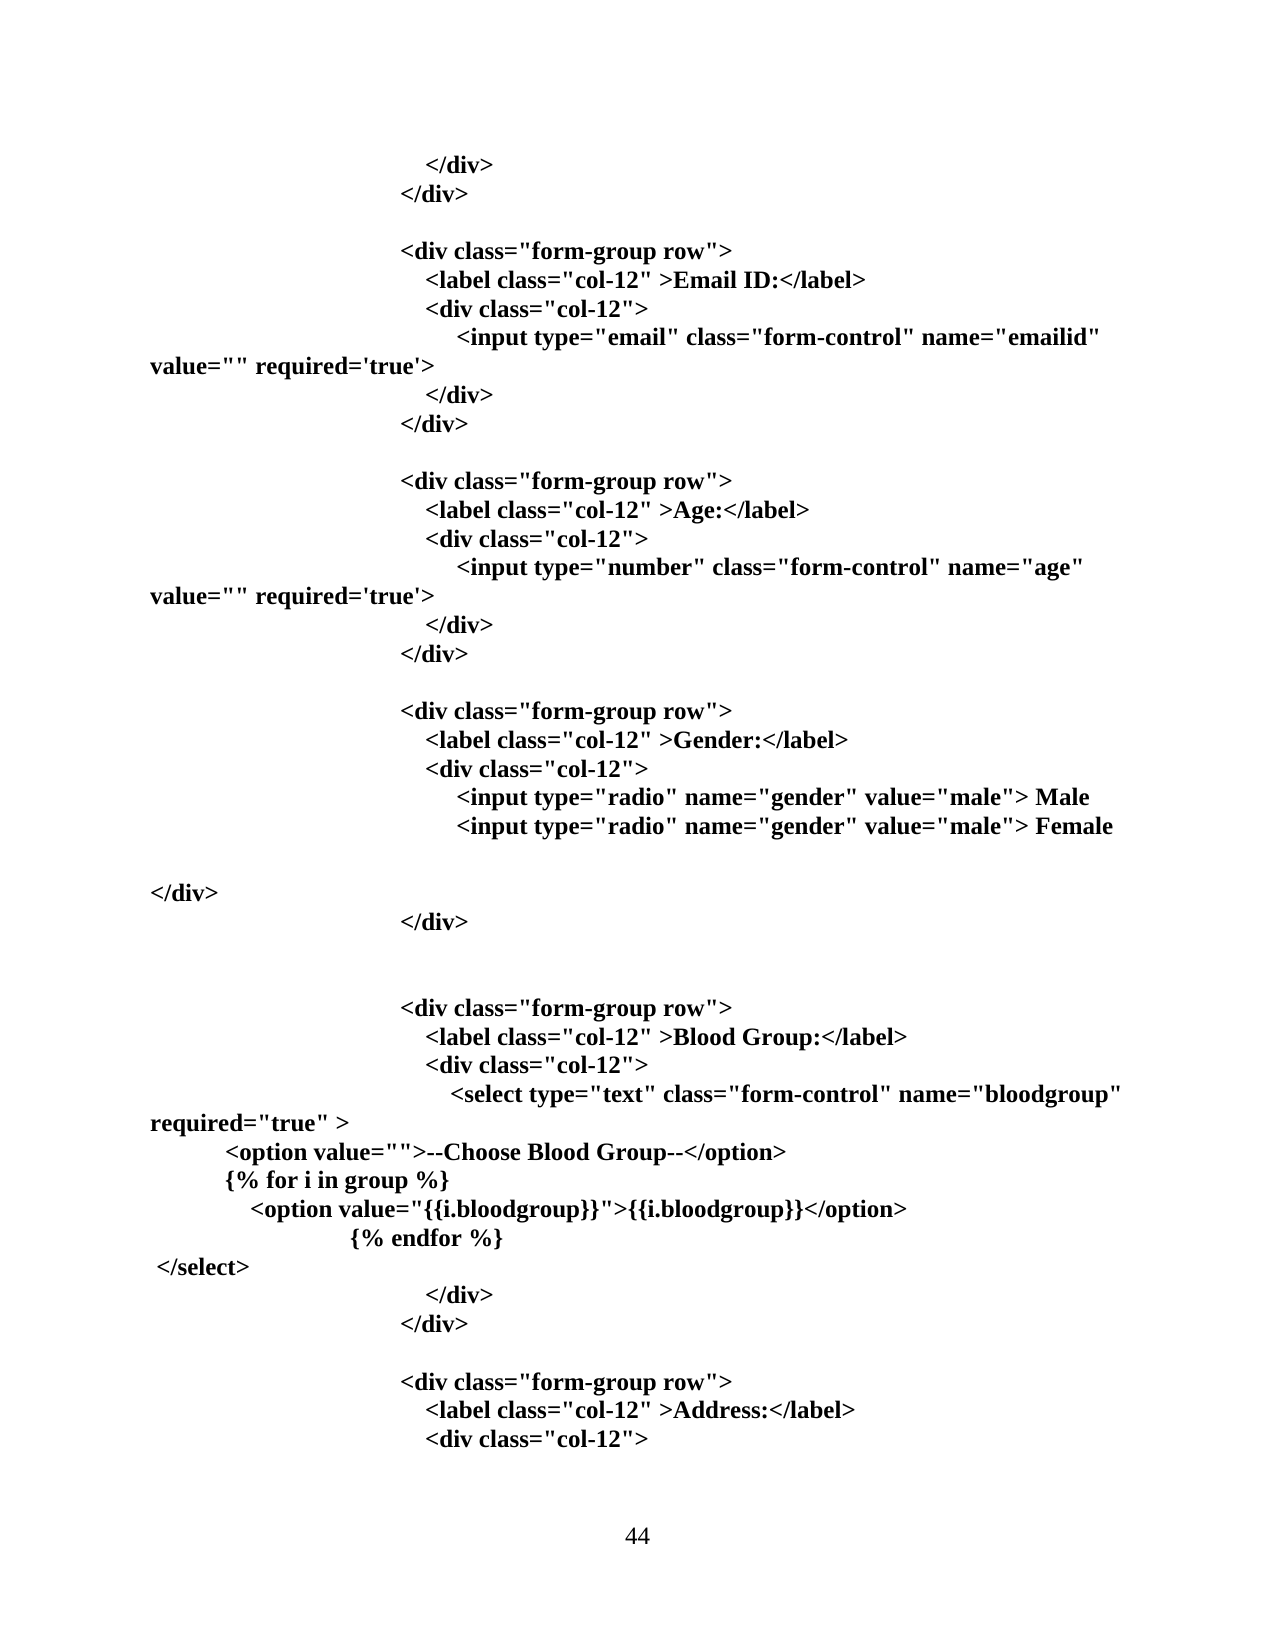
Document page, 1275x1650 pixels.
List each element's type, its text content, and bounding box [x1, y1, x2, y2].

text <div class="col-12"> [150, 294, 1125, 322]
text <label class="col-12" >Email ID:</label> [150, 265, 1125, 294]
text <div class="form-group row"> [150, 466, 1125, 495]
text <div class="col-12"> [150, 754, 1125, 782]
text {% for i in group %} [150, 1166, 1125, 1194]
text <select type="text" class="form-control" name="bloodgroup" required="true" > [150, 1079, 1125, 1137]
text <option value="{{i.bloodgroup}}">{{i.bloodgroup}}</option> [150, 1194, 1125, 1223]
text <div class="form-group row"> [150, 1367, 1125, 1396]
text </div> [150, 1281, 1125, 1309]
text <label class="col-12" >Gender:</label> [150, 725, 1125, 754]
text <input type="radio" name="gender" value="male"> Female [150, 811, 1125, 840]
text <div class="form-group row"> [150, 236, 1125, 265]
text </div> [150, 639, 1125, 667]
text </div> [150, 610, 1125, 639]
text </div> [150, 380, 1125, 409]
text </select> [150, 1252, 1125, 1281]
text <label class="col-12" >Blood Group:</label> [150, 1022, 1125, 1051]
text </div> [150, 878, 1125, 907]
text <div class="form-group row"> [150, 696, 1125, 725]
text <div class="col-12"> [150, 524, 1125, 552]
text </div> [150, 150, 1125, 179]
text </div> [150, 179, 1125, 207]
text <label class="col-12" >Address:</label> [150, 1396, 1125, 1424]
text <div class="col-12"> [150, 1051, 1125, 1079]
text <input type="number" class="form-control" name="age" value="" required='true'> [150, 552, 1125, 610]
text <label class="col-12" >Age:</label> [150, 495, 1125, 524]
text <div class="form-group row"> [150, 993, 1125, 1022]
text {% endfor %} [150, 1223, 1125, 1252]
text </div> [150, 1309, 1125, 1338]
text <div class="col-12"> [150, 1424, 1125, 1453]
text <option value="">--Choose Blood Group--</option> [150, 1137, 1125, 1166]
text </div> [150, 907, 1125, 936]
text <input type="email" class="form-control" name="emailid" value="" required='true'> [150, 322, 1125, 380]
text </div> [150, 409, 1125, 437]
text <input type="radio" name="gender" value="male"> Male [150, 782, 1125, 811]
